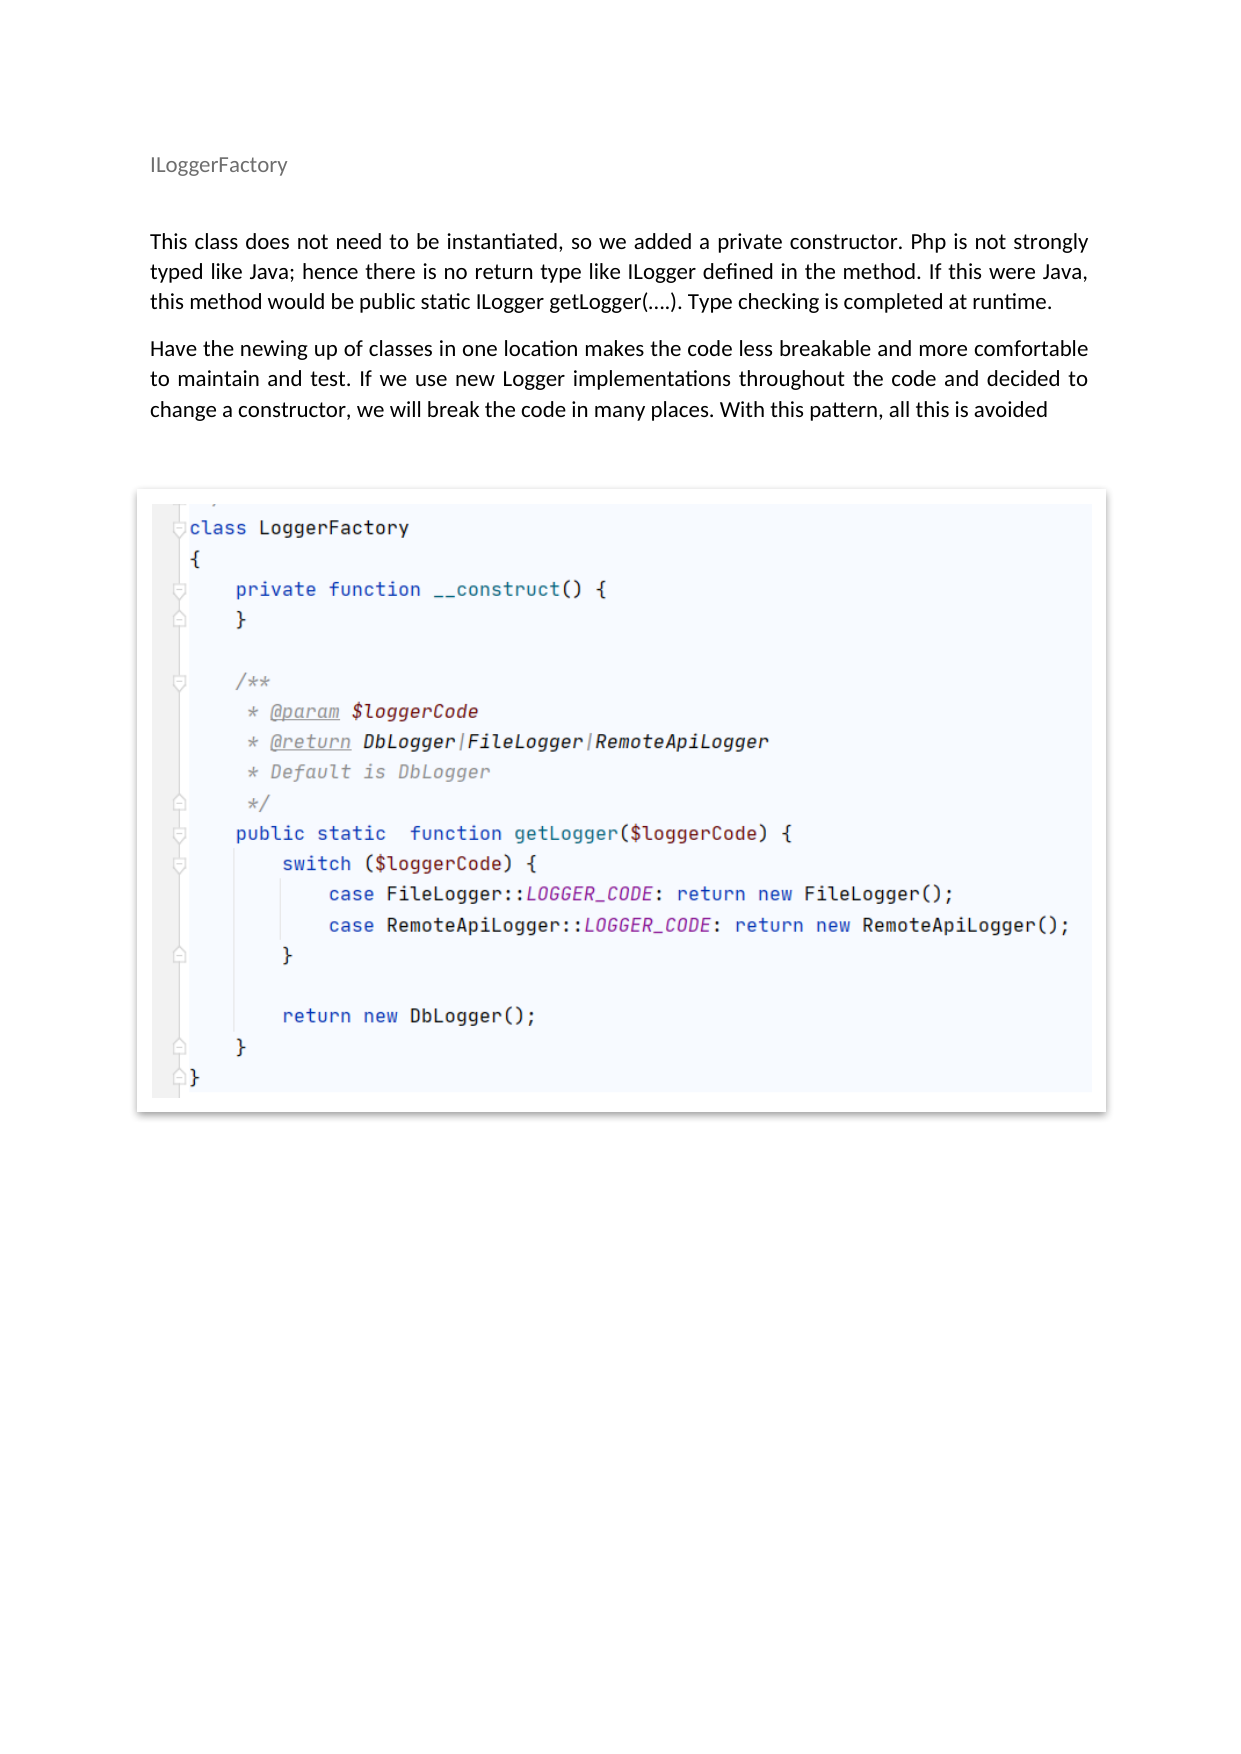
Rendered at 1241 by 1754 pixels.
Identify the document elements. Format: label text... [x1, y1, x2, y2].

picture [152, 504, 1092, 1098]
text This class does not need to be instantiated, so we added a private constructor. Php is not strongly typed like Java; hence there is no return type like ILogger defined in the method. If this were Java, this method would be public static ILogger getLogger(….). Type checking is completed at runtime. [150, 227, 1090, 316]
text Have the newing up of classes in one location makes the code less breakable and more comfortable to maintain and test. If we use new Logger implementations throughout the code and decided to change a constructor, we will break the code in many places. With this pattern, all this is avoided [150, 334, 1090, 423]
subtitle ILoggerFactory [150, 150, 1090, 178]
